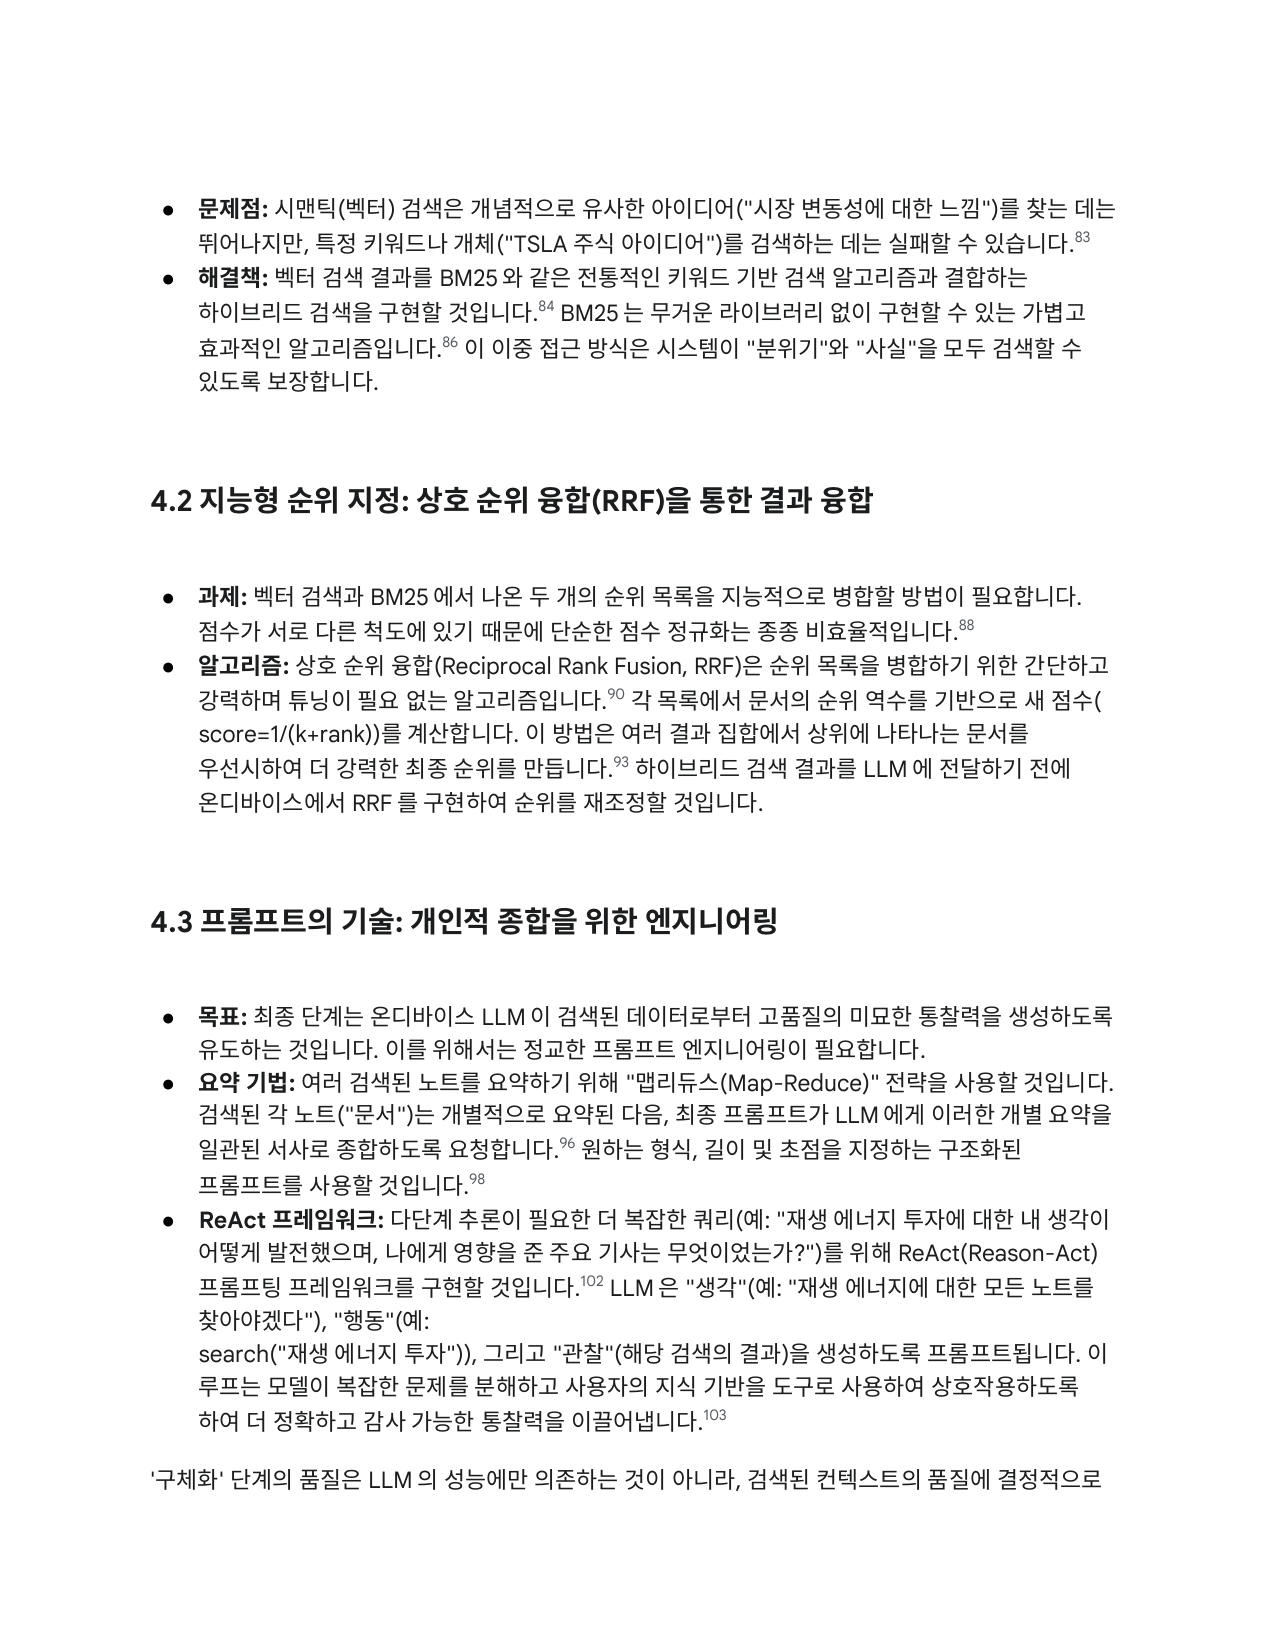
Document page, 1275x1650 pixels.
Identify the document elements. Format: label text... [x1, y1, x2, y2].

list 목표: 최종 단계는 온디바이스 LLM이 검색된 데이터로부터 고품질의 미묘한 통찰력을 생성하도록 유도하는 것입니다. 이를 위해서는 정교한 프롬프트 엔지니어링이 필요합니다. [161, 1003, 1125, 1065]
list ReAct 프레임워크: 다단계 추론이 필요한 더 복잡한 쿼리(예: "재생 에너지 투자에 대한 내 생각이 어떻게 발전했으며, 나에게 영향을 준 주요 기사는 무엇이었는가?")를 위해 ReAct(Reason-Act) 프롬프팅 프레임워크를 구현할 것입니다.102 LLM은 "생각"(예: "재생 에너지에 대한 모든 노트를 찾아야겠다"), "행동"(예: search("재생 에너지 투자")), 그리고 "관찰"(해당 검색의 결과)을 생성하도록 프롬프트됩니다. 이 루프는 모델이 복잡한 문제를 분해하고 사용자의 지식 기반을 도구로 사용하여 상호작용하도록 하여 더 정확하고 감사 가능한 통찰력을 이끌어냅니다.103 [161, 1206, 1125, 1437]
list 해결책: 벡터 검색 결과를 BM25와 같은 전통적인 키워드 기반 검색 알고리즘과 결합하는 하이브리드 검색을 구현할 것입니다.84 BM25는 무거운 라이브러리 없이 구현할 수 있는 가볍고 효과적인 알고리즘입니다.86 이 이중 접근 방식은 시스템이 "분위기"와 "사실"을 모두 검색할 수 있도록 보장합니다. [161, 264, 1125, 397]
list 알고리즘: 상호 순위 융합(Reciprocal Rank Fusion, RRF)은 순위 목록을 병합하기 위한 간단하고 강력하며 튜닝이 필요 없는 알고리즘입니다.90 각 목록에서 문서의 순위 역수를 기반으로 새 점수( score=1/(k+rank))를 계산합니다. 이 방법은 여러 결과 집합에서 상위에 나타나는 문서를 우선시하여 더 강력한 최종 순위를 만듭니다.93 하이브리드 검색 결과를 LLM에 전달하기 전에 온디바이스에서 RRF를 구현하여 순위를 재조정할 것입니다. [161, 652, 1125, 817]
list 문제점: 시맨틱(벡터) 검색은 개념적으로 유사한 아이디어("시장 변동성에 대한 느낌")를 찾는 데는 뛰어나지만, 특정 키워드나 개체("TSLA 주식 아이디어")를 검색하는 데는 실패할 수 있습니다.83 [161, 195, 1125, 260]
list 과제: 벡터 검색과 BM25에서 나온 두 개의 순위 목록을 지능적으로 병합할 방법이 필요합니다. 점수가 서로 다른 척도에 있기 때문에 단순한 점수 정규화는 종종 비효율적입니다.88 [161, 583, 1125, 647]
list 요약 기법: 여러 검색된 노트를 요약하기 위해 "맵리듀스(Map-Reduce)" 전략을 사용할 것입니다. 검색된 각 노트("문서")는 개별적으로 요약된 다음, 최종 프롬프트가 LLM에게 이러한 개별 요약을 일관된 서사로 종합하도록 요청합니다.96 원하는 형식, 길이 및 초점을 지정하는 구조화된 프롬프트를 사용할 것입니다.98 [161, 1069, 1125, 1202]
subtitle 4.2 지능형 순위 지정: 상호 순위 융합(RRF)을 통한 결과 융합 [150, 484, 1125, 520]
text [150, 1467, 1125, 1495]
subtitle 4.3 프롬프트의 기술: 개인적 종합을 위한 엔지니어링 [150, 904, 1125, 941]
